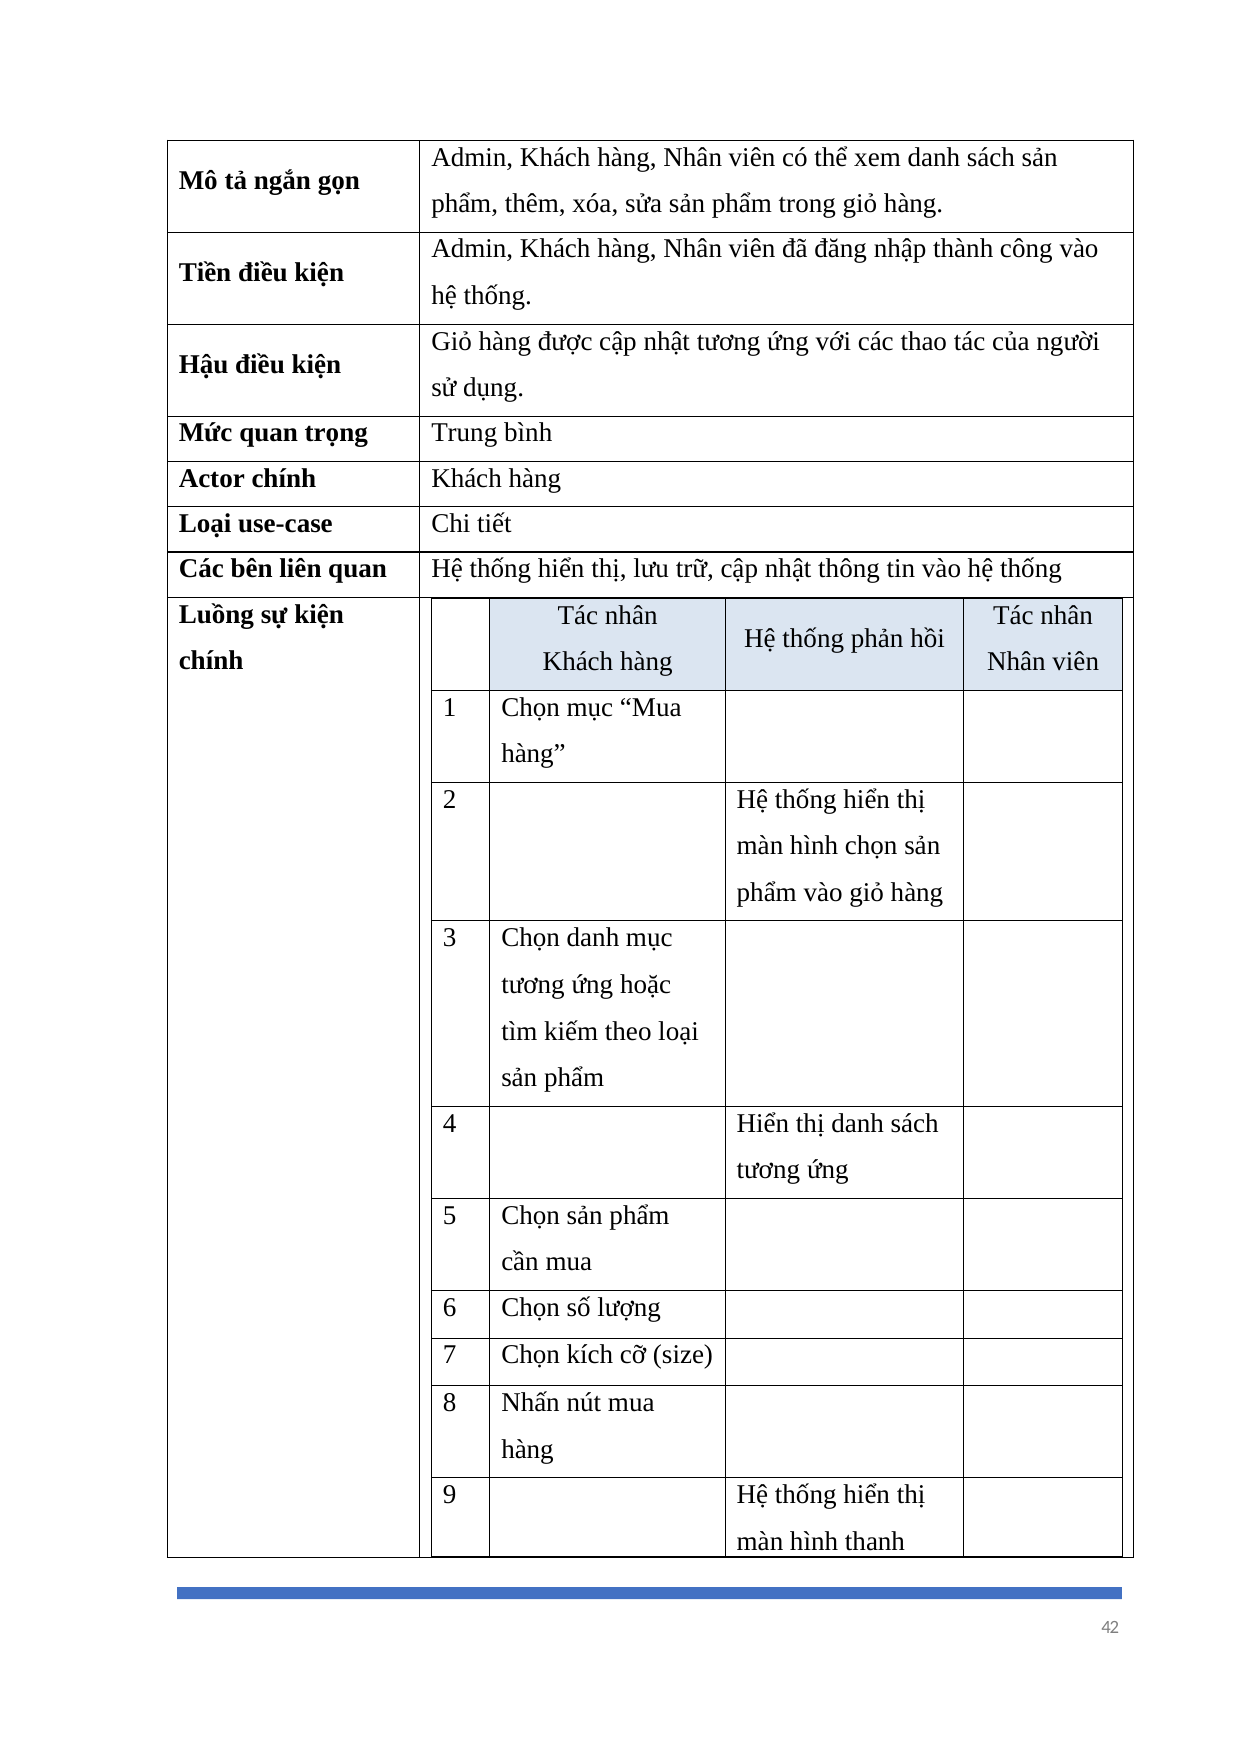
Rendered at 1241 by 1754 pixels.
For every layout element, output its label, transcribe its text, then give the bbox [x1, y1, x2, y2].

table_cell [964, 783, 1122, 920]
table_cell [490, 1478, 725, 1556]
table_cell [726, 783, 963, 920]
table_cell [432, 1291, 489, 1338]
table_cell Trung bình [420, 417, 1133, 461]
table_cell Admin, Khách hàng, Nhân viên đã đăng nhập thành công vào hệ thống. [420, 233, 1133, 323]
table_cell [964, 1339, 1122, 1385]
table_cell [490, 691, 725, 782]
table_cell [432, 1386, 489, 1477]
table_cell [432, 921, 489, 1106]
table_cell [964, 1478, 1122, 1556]
table_cell [726, 1339, 963, 1385]
table_cell Khách hàng [420, 462, 1133, 506]
table_cell [1123, 598, 1133, 1557]
table_cell [432, 1199, 489, 1290]
table_cell [726, 1478, 963, 1556]
table_cell [726, 1386, 963, 1477]
table_cell [490, 1291, 725, 1338]
table_cell [432, 783, 489, 920]
table_cell [964, 921, 1122, 1106]
table_cell [432, 1478, 489, 1556]
table_cell Giỏ hàng được cập nhật tương ứng với các thao tác của người sử dụng. [420, 325, 1133, 416]
table_cell [964, 1386, 1122, 1477]
table_cell [490, 1107, 725, 1198]
table_cell [432, 1339, 489, 1385]
table_cell [964, 1291, 1122, 1338]
table_cell Mô tả ngắn gọn [168, 141, 419, 232]
table_cell [964, 691, 1122, 782]
table_cell [964, 1199, 1122, 1290]
table_cell Các bên liên quan [168, 553, 419, 597]
table_cell [490, 921, 725, 1106]
table_cell Hậu điều kiện [168, 325, 419, 416]
table_cell Hệ thống hiển thị, lưu trữ, cập nhật thông tin vào hệ thống [420, 553, 1133, 597]
table_cell Mức quan trọng [168, 417, 419, 461]
table_cell [490, 783, 725, 920]
table_cell [726, 1291, 963, 1338]
table_cell [432, 691, 489, 782]
table_cell [490, 1199, 725, 1290]
table_cell Luồng sự kiện chính [168, 598, 419, 1557]
table_cell [726, 691, 963, 782]
table_cell [490, 1339, 725, 1385]
table_cell [726, 1107, 963, 1198]
table_cell [432, 599, 489, 690]
table_cell Loại use-case [168, 507, 419, 551]
table_cell Admin, Khách hàng, Nhân viên có thể xem danh sách sản phẩm, thêm, xóa, sửa sản phẩm trong giỏ hàng. [420, 141, 1133, 232]
table_cell [420, 598, 431, 1557]
table_cell Tiền điều kiện [168, 233, 419, 323]
table_cell [432, 1107, 489, 1198]
table_cell [964, 1107, 1122, 1198]
table_cell Actor chính [168, 462, 419, 506]
table_cell [726, 1199, 963, 1290]
table_cell Chi tiết [420, 507, 1133, 551]
table_cell [490, 1386, 725, 1477]
table_cell [726, 921, 963, 1106]
